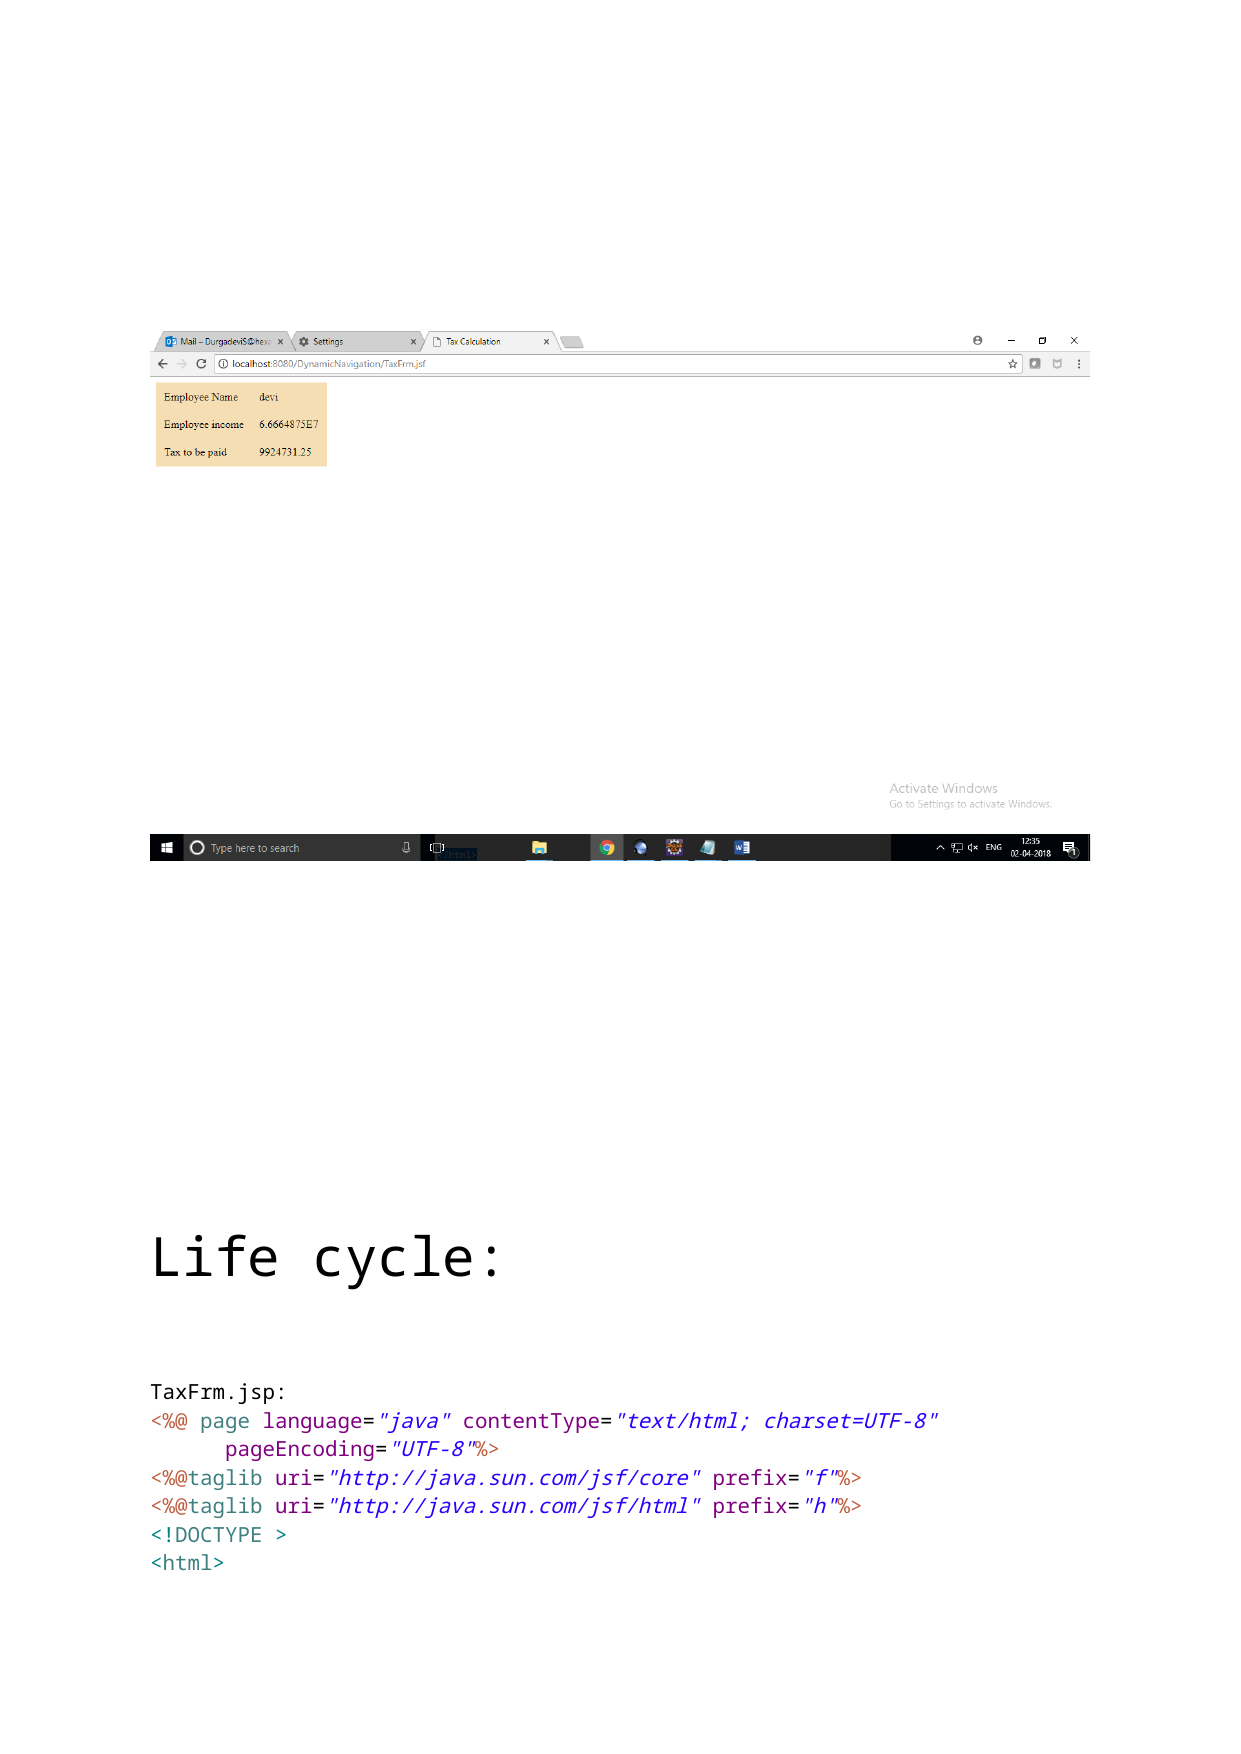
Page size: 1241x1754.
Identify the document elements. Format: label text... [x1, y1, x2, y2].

text <%@ page language="java" contentType="text/html; charset=UTF-8" [150, 1406, 1090, 1434]
text <%@taglib uri="http://java.sun.com/jsf/core" prefix="f"%> [150, 1463, 1090, 1491]
text pageEncoding="UTF-8"%> [150, 1434, 1090, 1463]
picture [150, 331, 1091, 861]
text TaxFrm.jsp: [150, 1377, 1090, 1406]
text <%@taglib uri="http://java.sun.com/jsf/html" prefix="h"%> [150, 1491, 1090, 1520]
text <html> [150, 1548, 1090, 1577]
text Life cycle: [150, 1218, 1090, 1292]
text <!DOCTYPE > [150, 1520, 1090, 1548]
